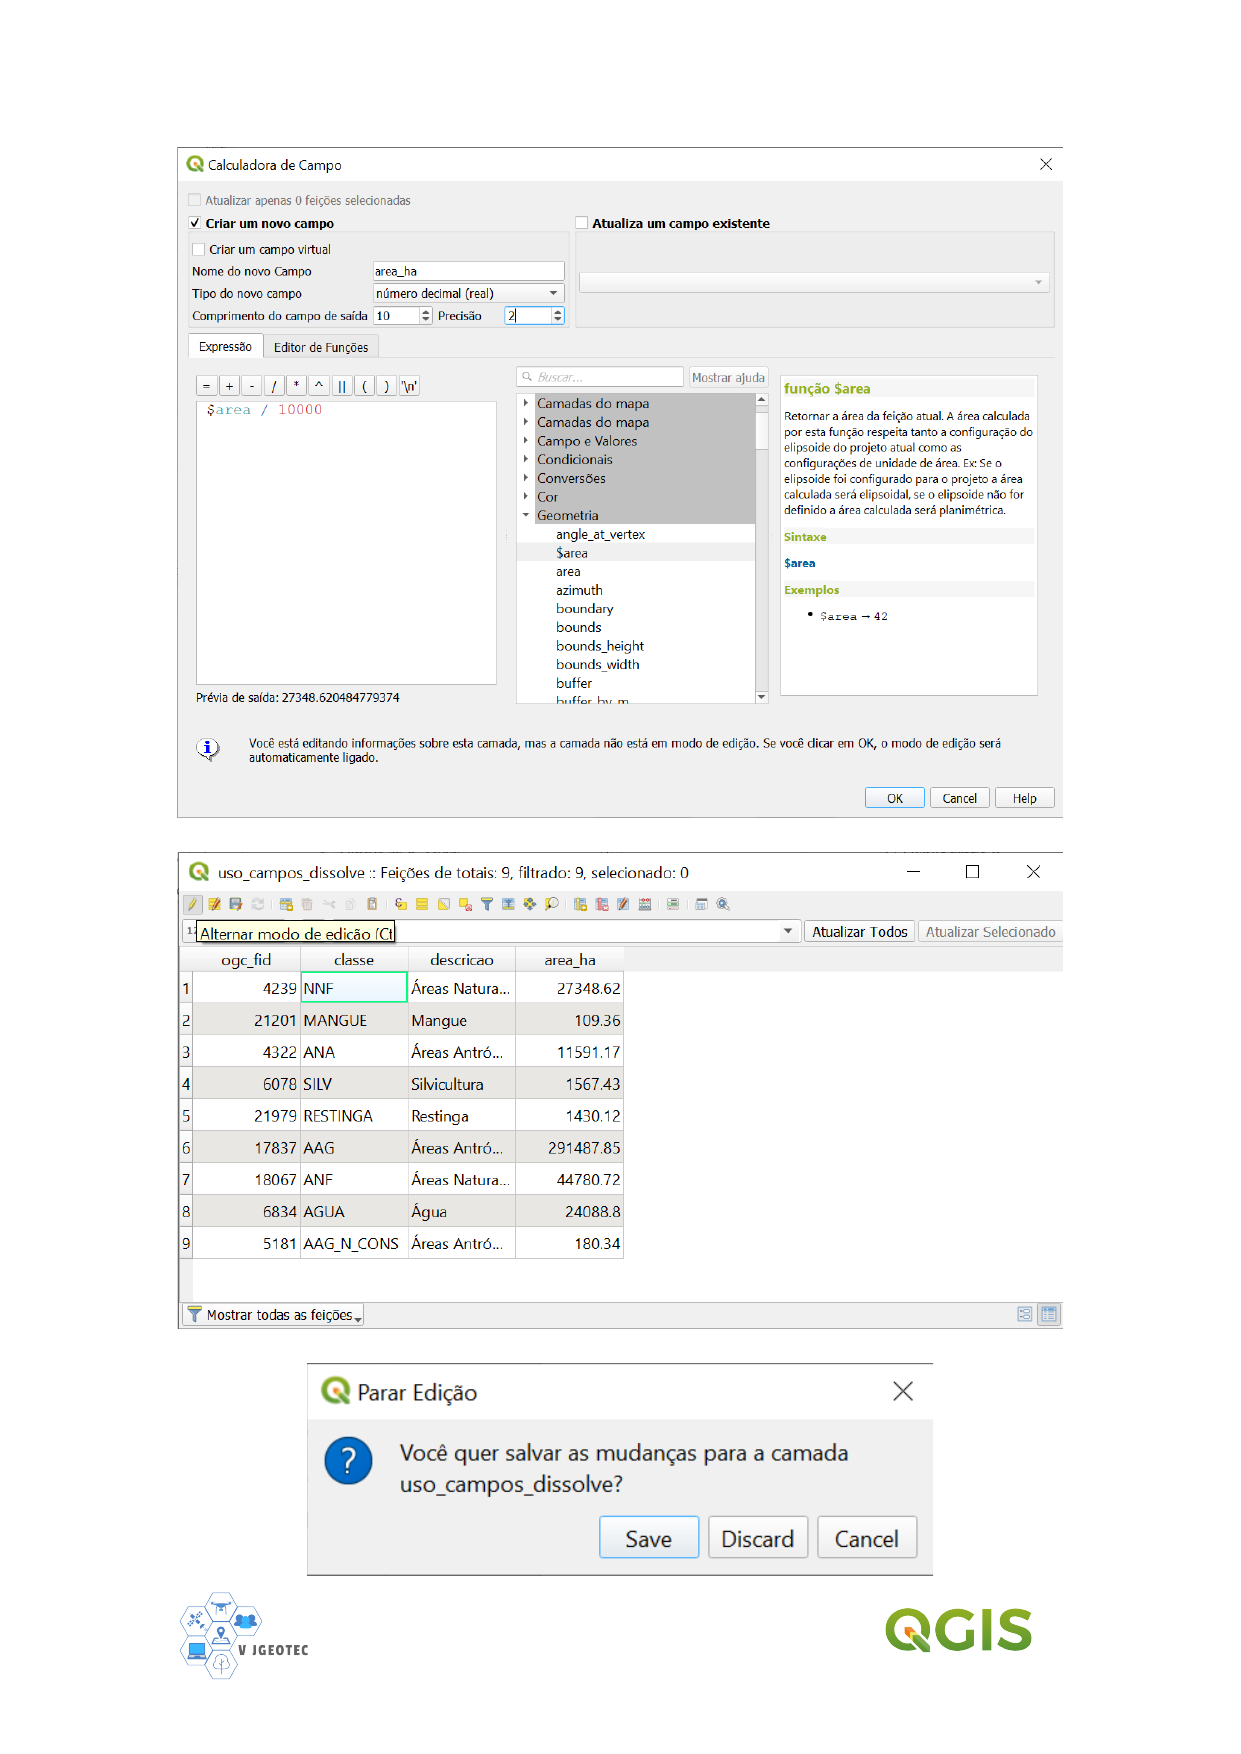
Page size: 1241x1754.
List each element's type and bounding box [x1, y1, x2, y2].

picture [177, 852, 1063, 1329]
picture [853, 1579, 1063, 1681]
picture [177, 147, 1063, 818]
picture [177, 1591, 310, 1681]
picture [307, 1363, 934, 1576]
